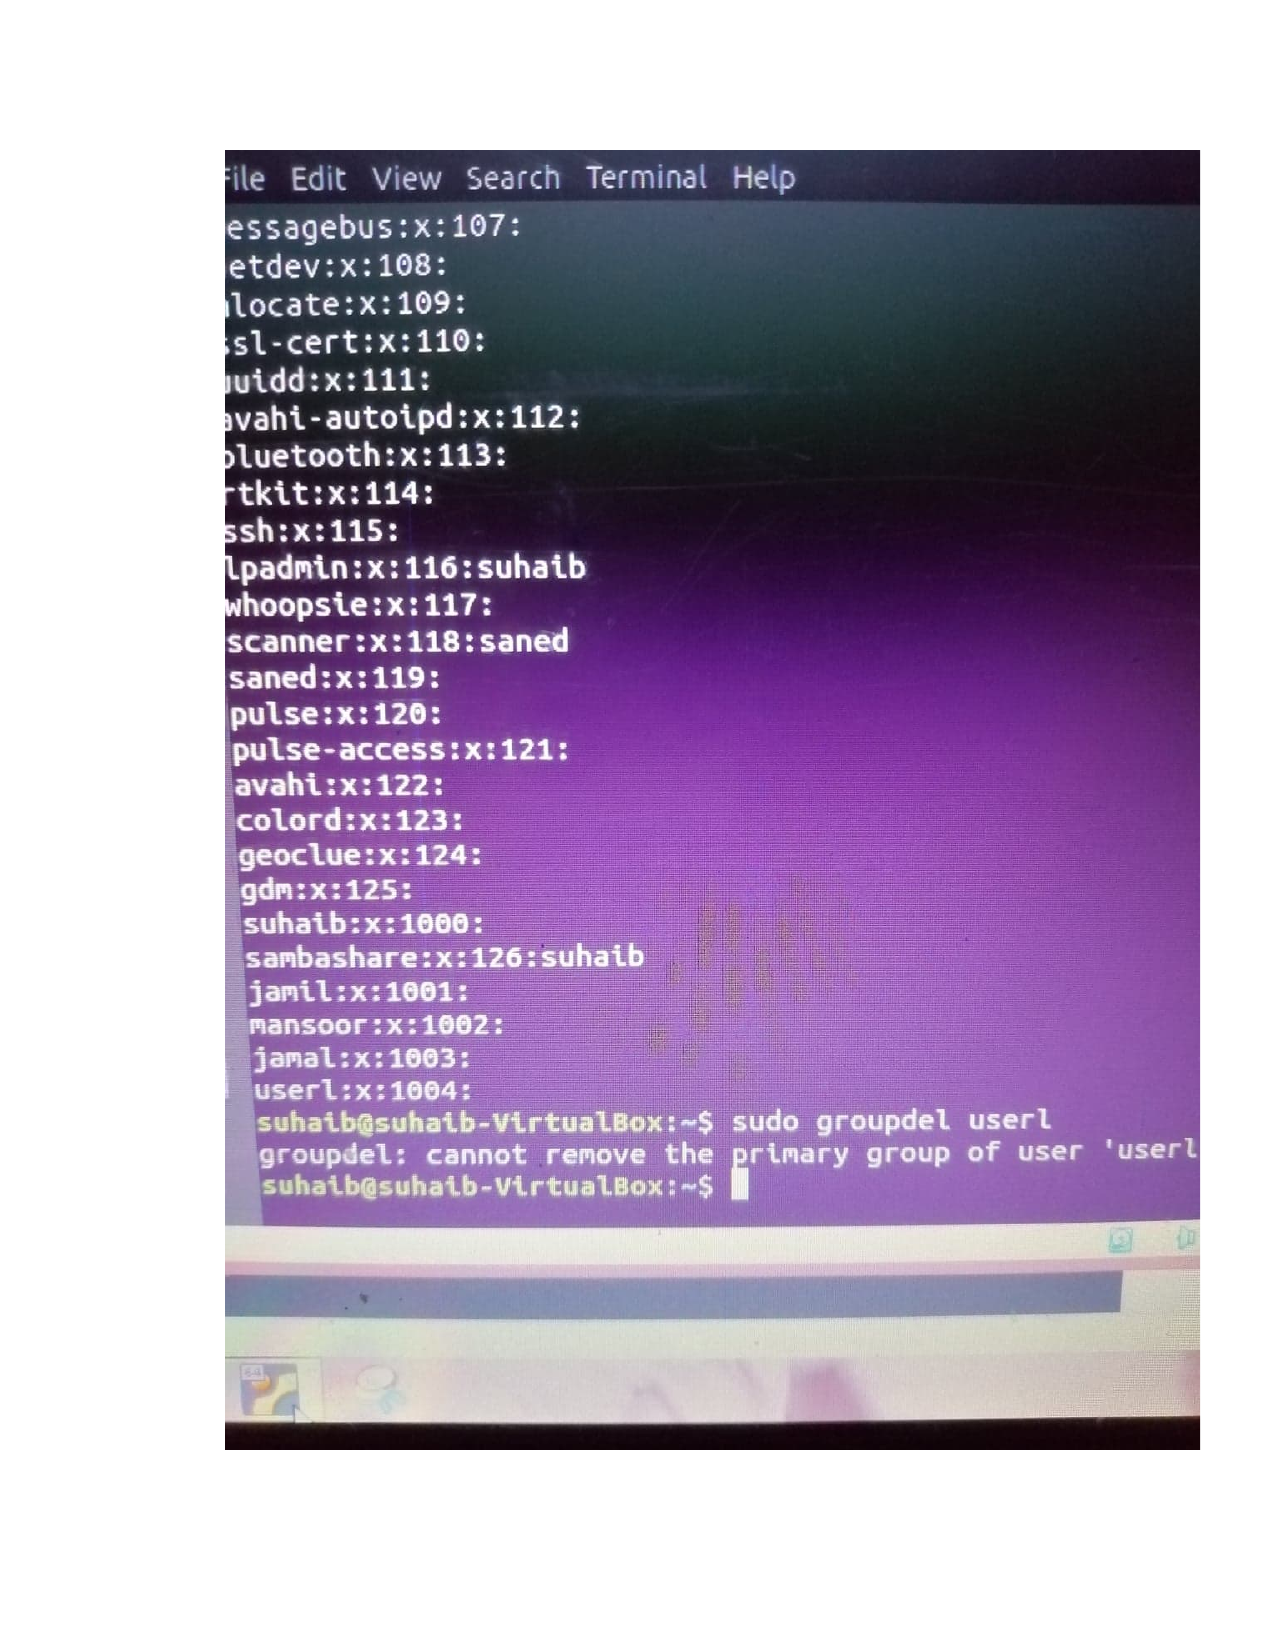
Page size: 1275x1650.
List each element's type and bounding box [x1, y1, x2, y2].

picture [225, 150, 1200, 1450]
